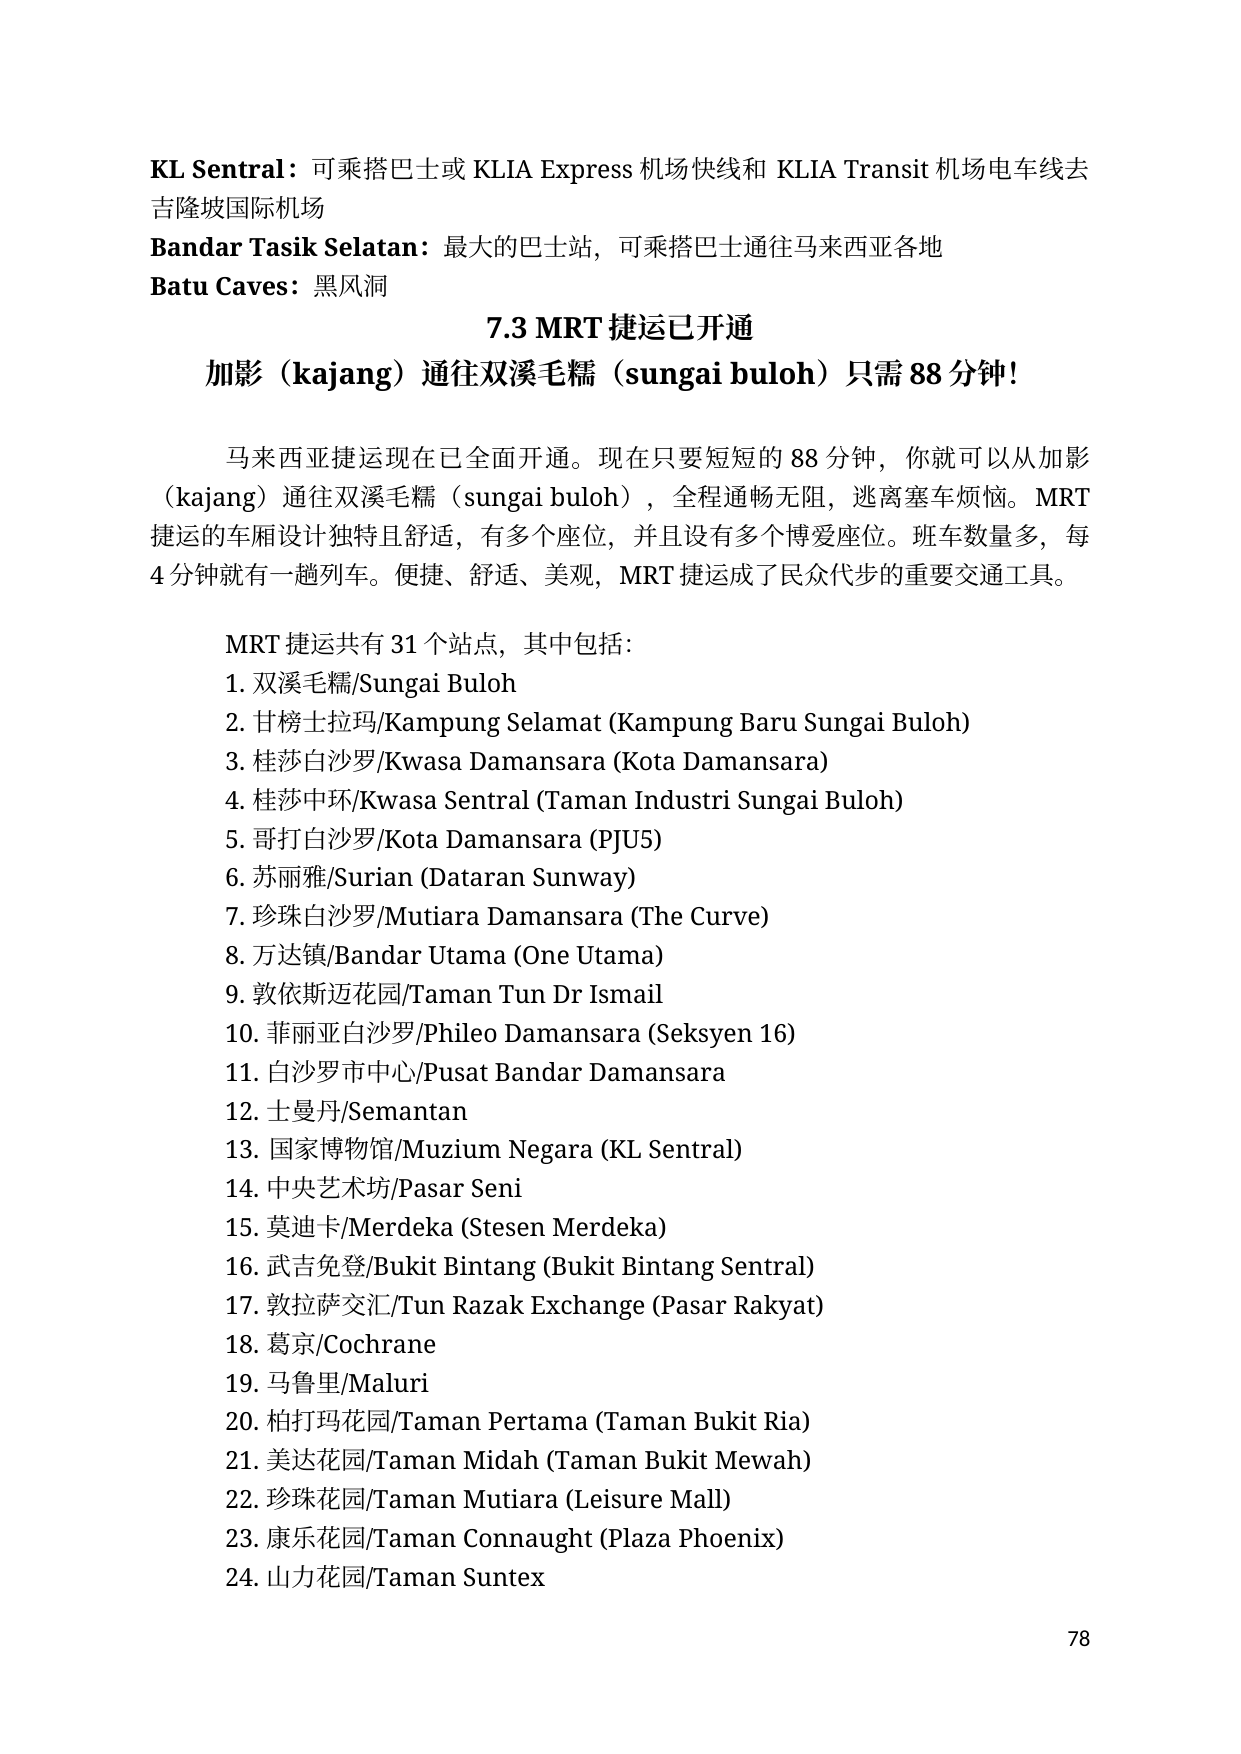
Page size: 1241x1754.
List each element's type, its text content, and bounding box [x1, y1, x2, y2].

list 6. 苏丽雅/Surian (Dataran Sunway) [225, 858, 1090, 894]
list 23. 康乐花园/Taman Connaught (Plaza Phoenix) [225, 1519, 1090, 1555]
list 2. 甘榜士拉玛/Kampung Selamat (Kampung Baru Sungai Buloh) [225, 703, 1090, 739]
list 21. 美达花园/Taman Midah (Taman Bukit Mewah) [225, 1441, 1090, 1477]
list 16. 武吉免登/Bukit Bintang (Bukit Bintang Sentral) [225, 1247, 1090, 1283]
list 7. 珍珠白沙罗/Mutiara Damansara (The Curve) [225, 897, 1090, 933]
list MRT捷运共有31个站点，其中包括： [150, 625, 1090, 661]
list 14. 中央艺术坊/Pasar Seni [225, 1169, 1090, 1205]
list 加影（kajang）通往双溪毛糯（sungai buloh）只需88分钟！ [150, 351, 1090, 393]
list KL Sentral：可乘搭巴士或KLIA Express机场快线和 KLIA Transit机场电车线去吉隆坡国际机场 [150, 150, 1090, 225]
list 4. 桂莎中环/Kwasa Sentral (Taman Industri Sungai Buloh) [225, 780, 1090, 816]
list 20. 柏打玛花园/Taman Pertama (Taman Bukit Ria) [225, 1402, 1090, 1438]
list 7.3 MRT捷运已开通 [150, 305, 1090, 347]
list 13. 国家博物馆/Muzium Negara (KL Sentral) [225, 1130, 1090, 1166]
list 3. 桂莎白沙罗/Kwasa Damansara (Kota Damansara) [225, 742, 1090, 778]
list 10. 菲丽亚白沙罗/Phileo Damansara (Seksyen 16) [225, 1013, 1090, 1049]
list 18. 葛京/Cochrane [225, 1324, 1090, 1360]
list 22. 珍珠花园/Taman Mutiara (Leisure Mall) [225, 1480, 1090, 1516]
list Bandar Tasik Selatan：最大的巴士站，可乘搭巴士通往马来西亚各地 [150, 228, 1090, 264]
list 5. 哥打白沙罗/Kota Damansara (PJU5) [225, 819, 1090, 855]
list 19. 马鲁里/Maluri [225, 1363, 1090, 1399]
list 11. 白沙罗市中心/Pusat Bandar Damansara [225, 1052, 1090, 1088]
list 8. 万达镇/Bandar Utama (One Utama) [225, 936, 1090, 972]
list 1. 双溪毛糯/Sungai Buloh [225, 664, 1090, 700]
list Batu Caves：黑风洞 [150, 266, 1090, 302]
list 9. 敦依斯迈花园/Taman Tun Dr Ismail [225, 975, 1090, 1011]
list 12. 士曼丹/Semantan [225, 1091, 1090, 1127]
list 24. 山力花园/Taman Suntex [225, 1557, 1090, 1593]
list 马来西亚捷运现在已全面开通。现在只要短短的88分钟，你就可以从加影（kajang）通往双溪毛糯（sungai buloh），全程通畅无阻，逃离塞车烦恼。MRT捷运的车厢设计独特且舒适，有多个座位，并且设有多个博爱座位。班车数量多，每4分钟就有一趟列车。便捷、舒适、美观，MRT捷运成了民众代步的重要交通工具。 [150, 439, 1090, 591]
list 17. 敦拉萨交汇/Tun Razak Exchange (Pasar Rakyat) [225, 1286, 1090, 1322]
list 15. 莫迪卡/Merdeka (Stesen Merdeka) [225, 1208, 1090, 1244]
